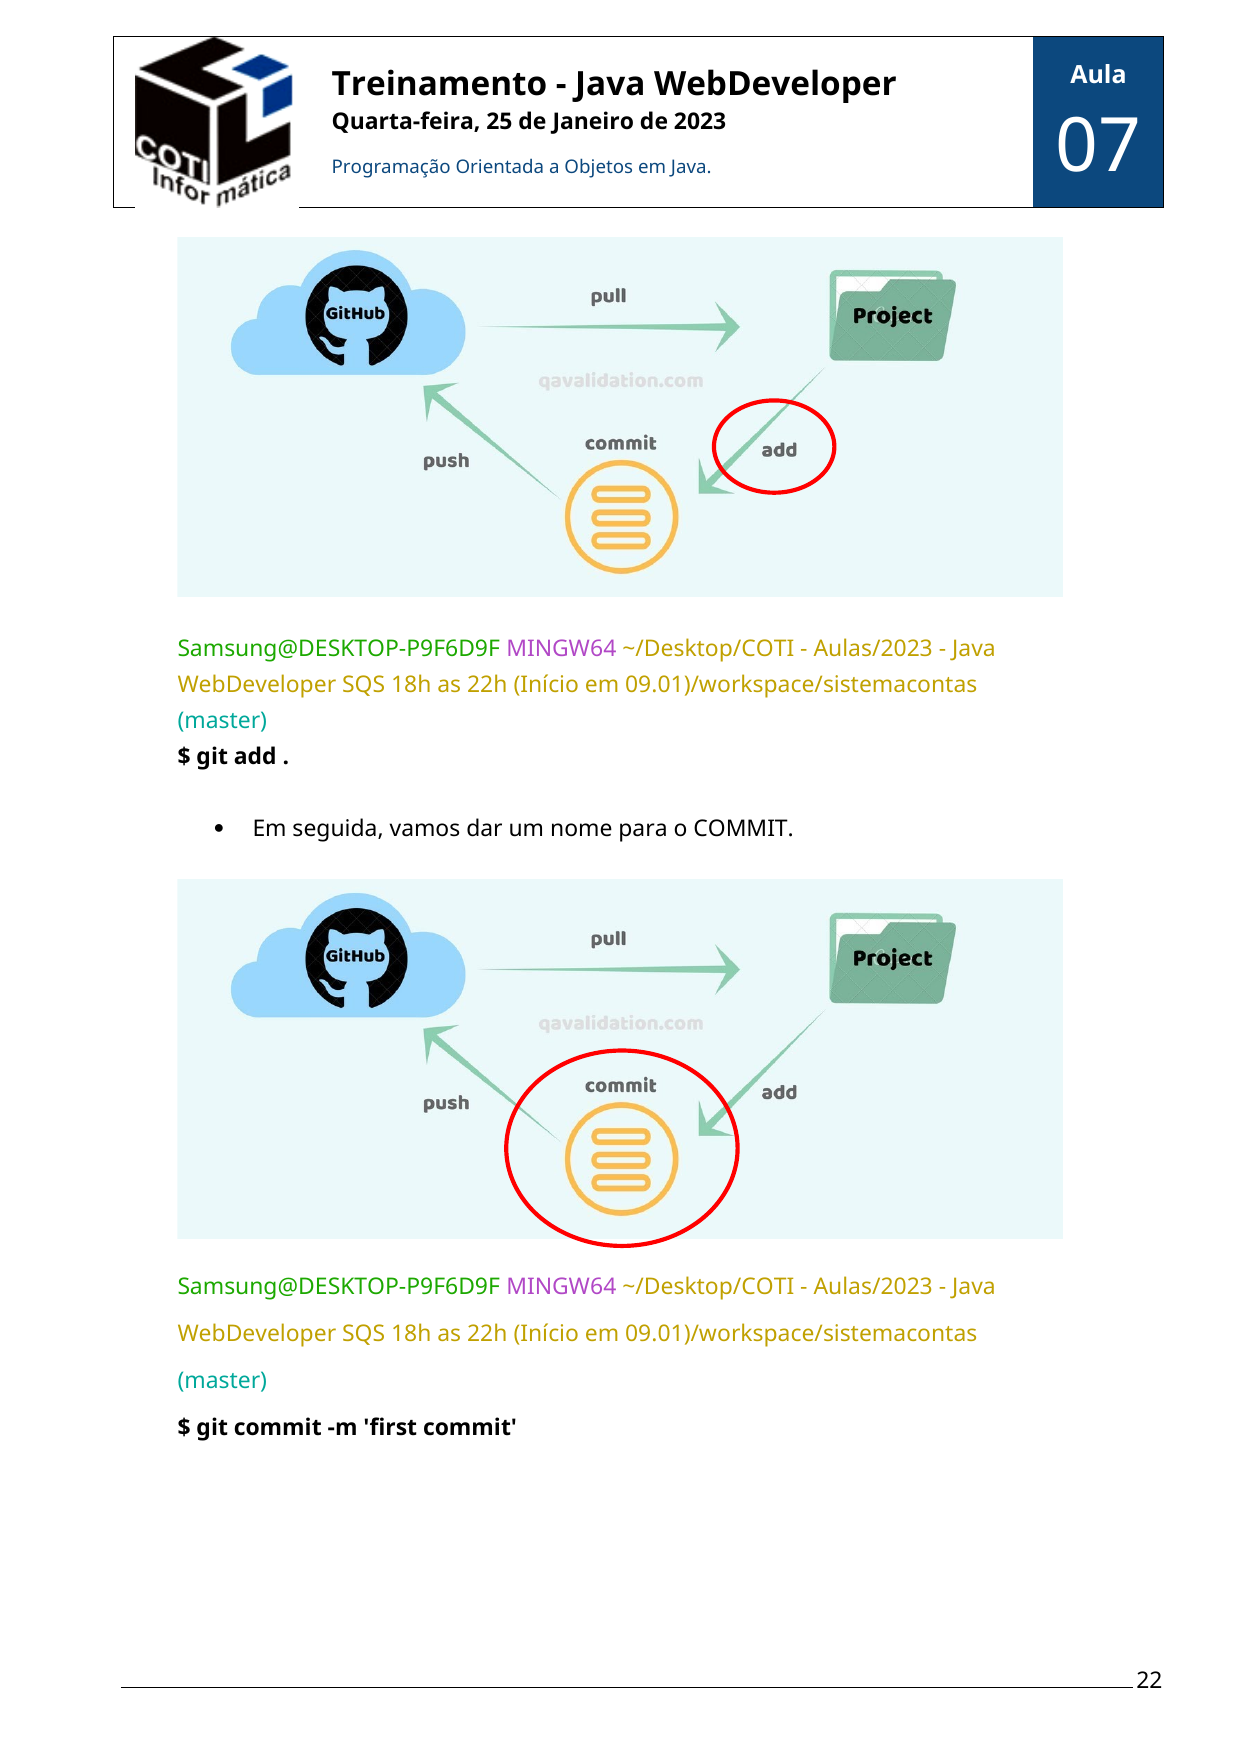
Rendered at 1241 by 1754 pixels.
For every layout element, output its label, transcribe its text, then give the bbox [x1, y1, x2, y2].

text Samsung@DESKTOP-P9F6D9F MINGW64 ~/Desktop/COTI - Aulas/2023 - Java WebDeveloper SQS 18h as 22h (Início em 09.01)/workspace/sistemacontas (master) [177, 632, 1063, 736]
picture [509, 1053, 735, 1239]
picture [177, 237, 1063, 597]
text Samsung@DESKTOP-P9F6D9F MINGW64 ~/Desktop/COTI - Aulas/2023 - Java WebDeveloper SQS 18h as 22h (Início em 09.01)/workspace/sistemacontas (master) [177, 1270, 1063, 1395]
list Em seguida, vamos dar um nome para o COMMIT. [215, 812, 1063, 843]
text $ git commit -m 'first commit' [177, 1411, 1063, 1442]
picture [177, 879, 1063, 1239]
text $ git add . [177, 740, 1063, 771]
